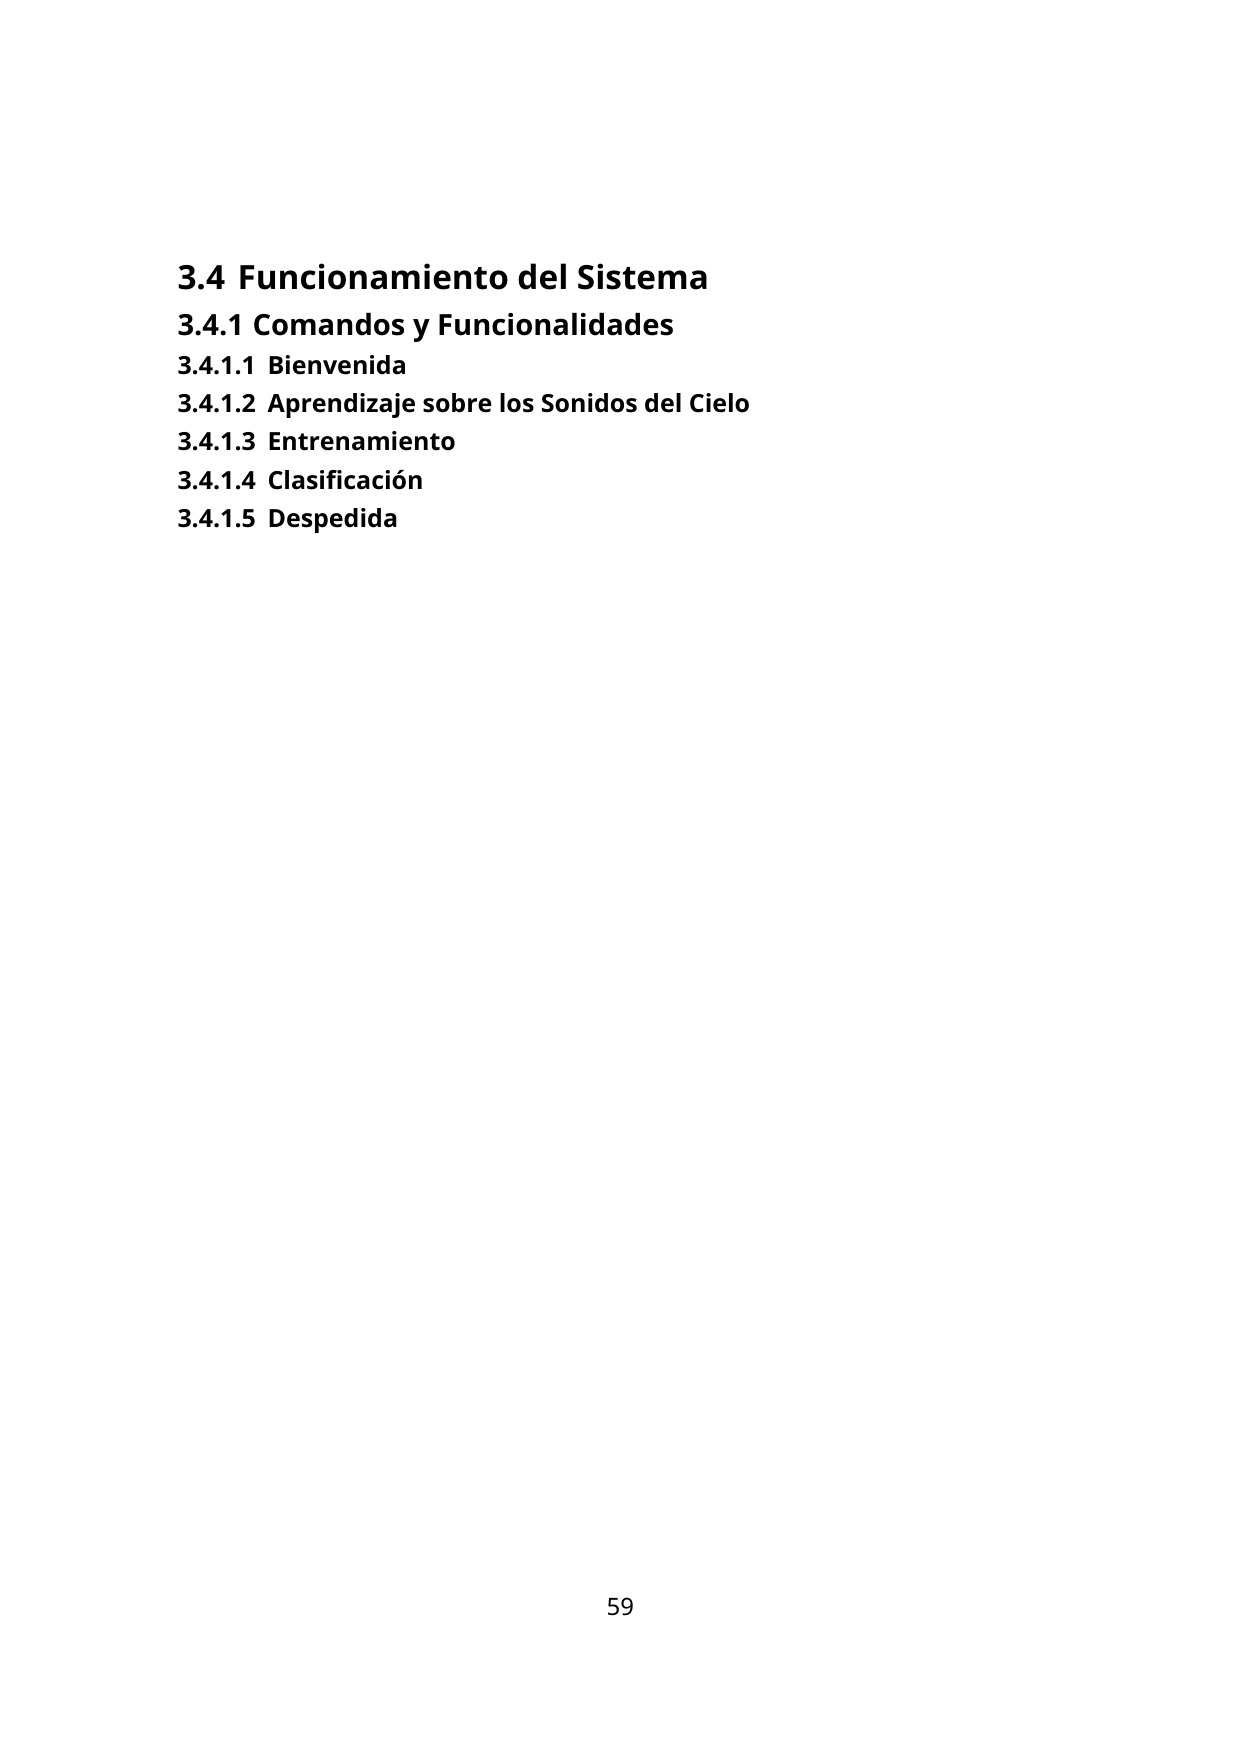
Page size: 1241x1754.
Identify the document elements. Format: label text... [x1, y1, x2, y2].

subtitle Clasificación [177, 462, 1063, 496]
subtitle Aprendizaje sobre los Sonidos del Cielo [177, 386, 1063, 420]
subtitle Bienvenida [177, 348, 1063, 382]
subtitle Funcionamiento del Sistema [177, 254, 1063, 299]
subtitle Comandos y Funcionalidades [177, 304, 1063, 343]
subtitle Entrenamiento [177, 424, 1063, 458]
subtitle Despedida [177, 501, 1063, 534]
